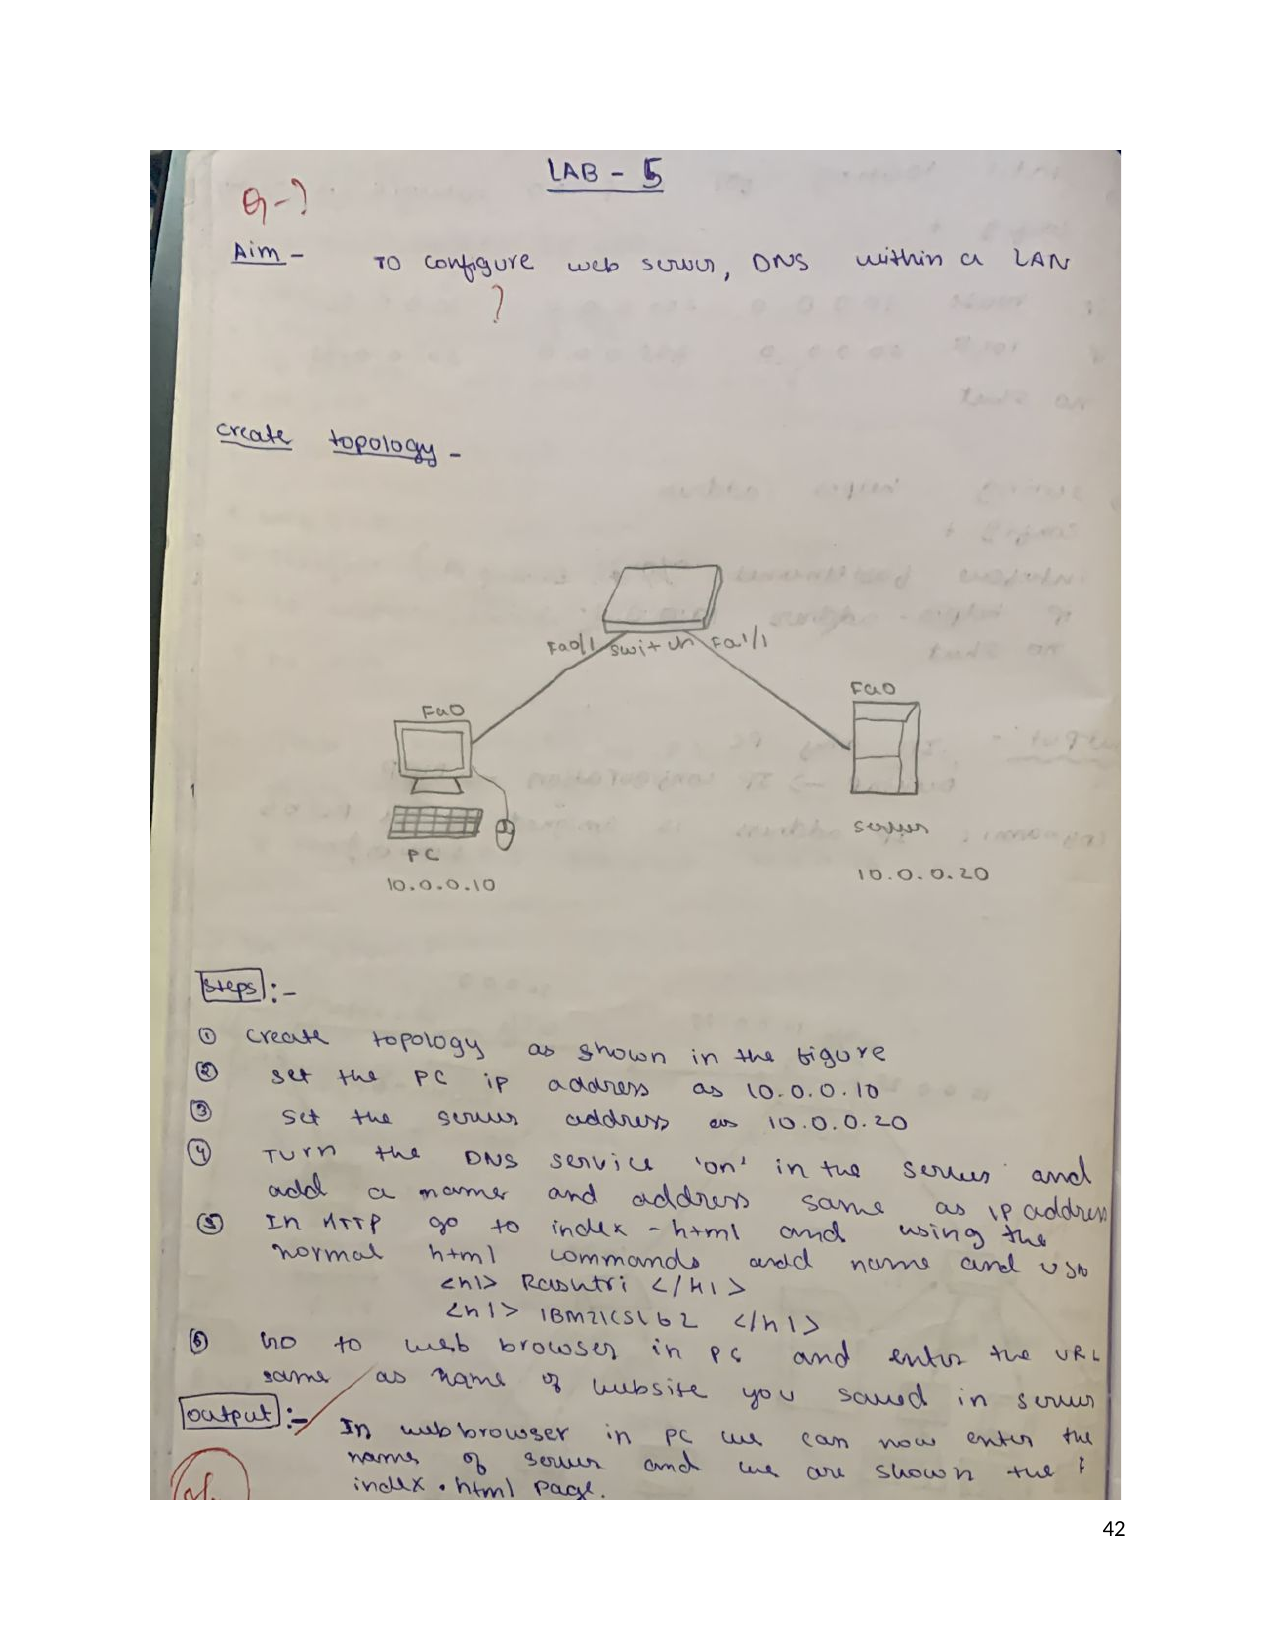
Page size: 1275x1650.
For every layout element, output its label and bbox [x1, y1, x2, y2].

picture [150, 150, 1122, 1500]
